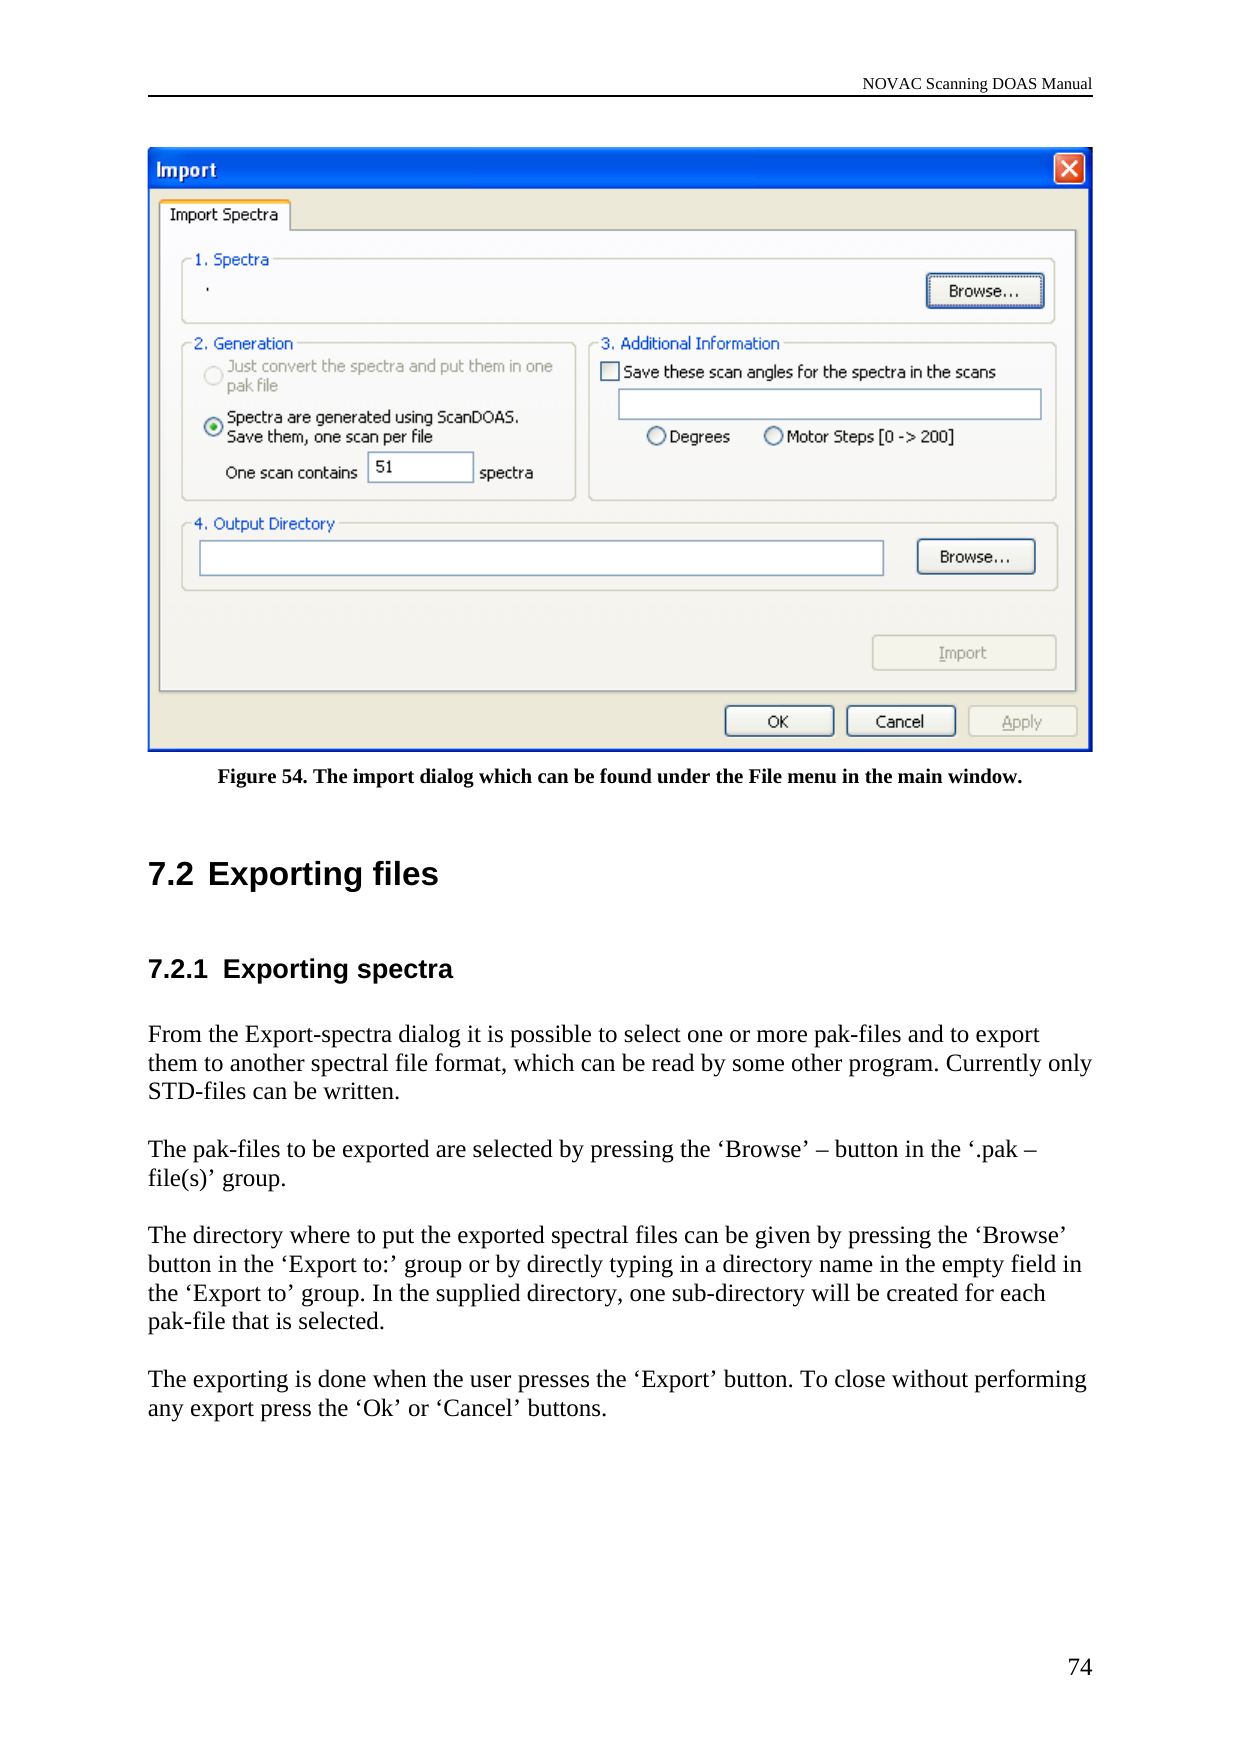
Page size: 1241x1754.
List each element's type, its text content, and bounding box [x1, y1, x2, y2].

subtitle Exporting files [148, 854, 1093, 893]
text The exporting is done when the user presses the ‘Export’ button. To close without performing any export press the ‘Ok’ or ‘Cancel’ buttons. [148, 1364, 1093, 1421]
text The pak-files to be exported are selected by pressing the ‘Browse’ – button in the ‘.pak – file(s)’ group. [148, 1134, 1093, 1191]
text Figure 54. The import dialog which can be found under the File menu in the main window. [148, 764, 1093, 788]
picture [147, 147, 1093, 752]
subtitle Exporting spectra [148, 953, 1093, 984]
text From the Export-spectra dialog it is possible to select one or more pak-files and to export them to another spectral file format, which can be read by some other program. Currently only STD-files can be written. [148, 1019, 1093, 1105]
text The directory where to put the exported spectral files can be given by pressing the ‘Browse’ button in the ‘Export to:’ group or by directly typing in a directory name in the empty field in the ‘Export to’ group. In the supplied directory, one sub-directory will be created for each pak-file that is selected. [148, 1220, 1093, 1335]
